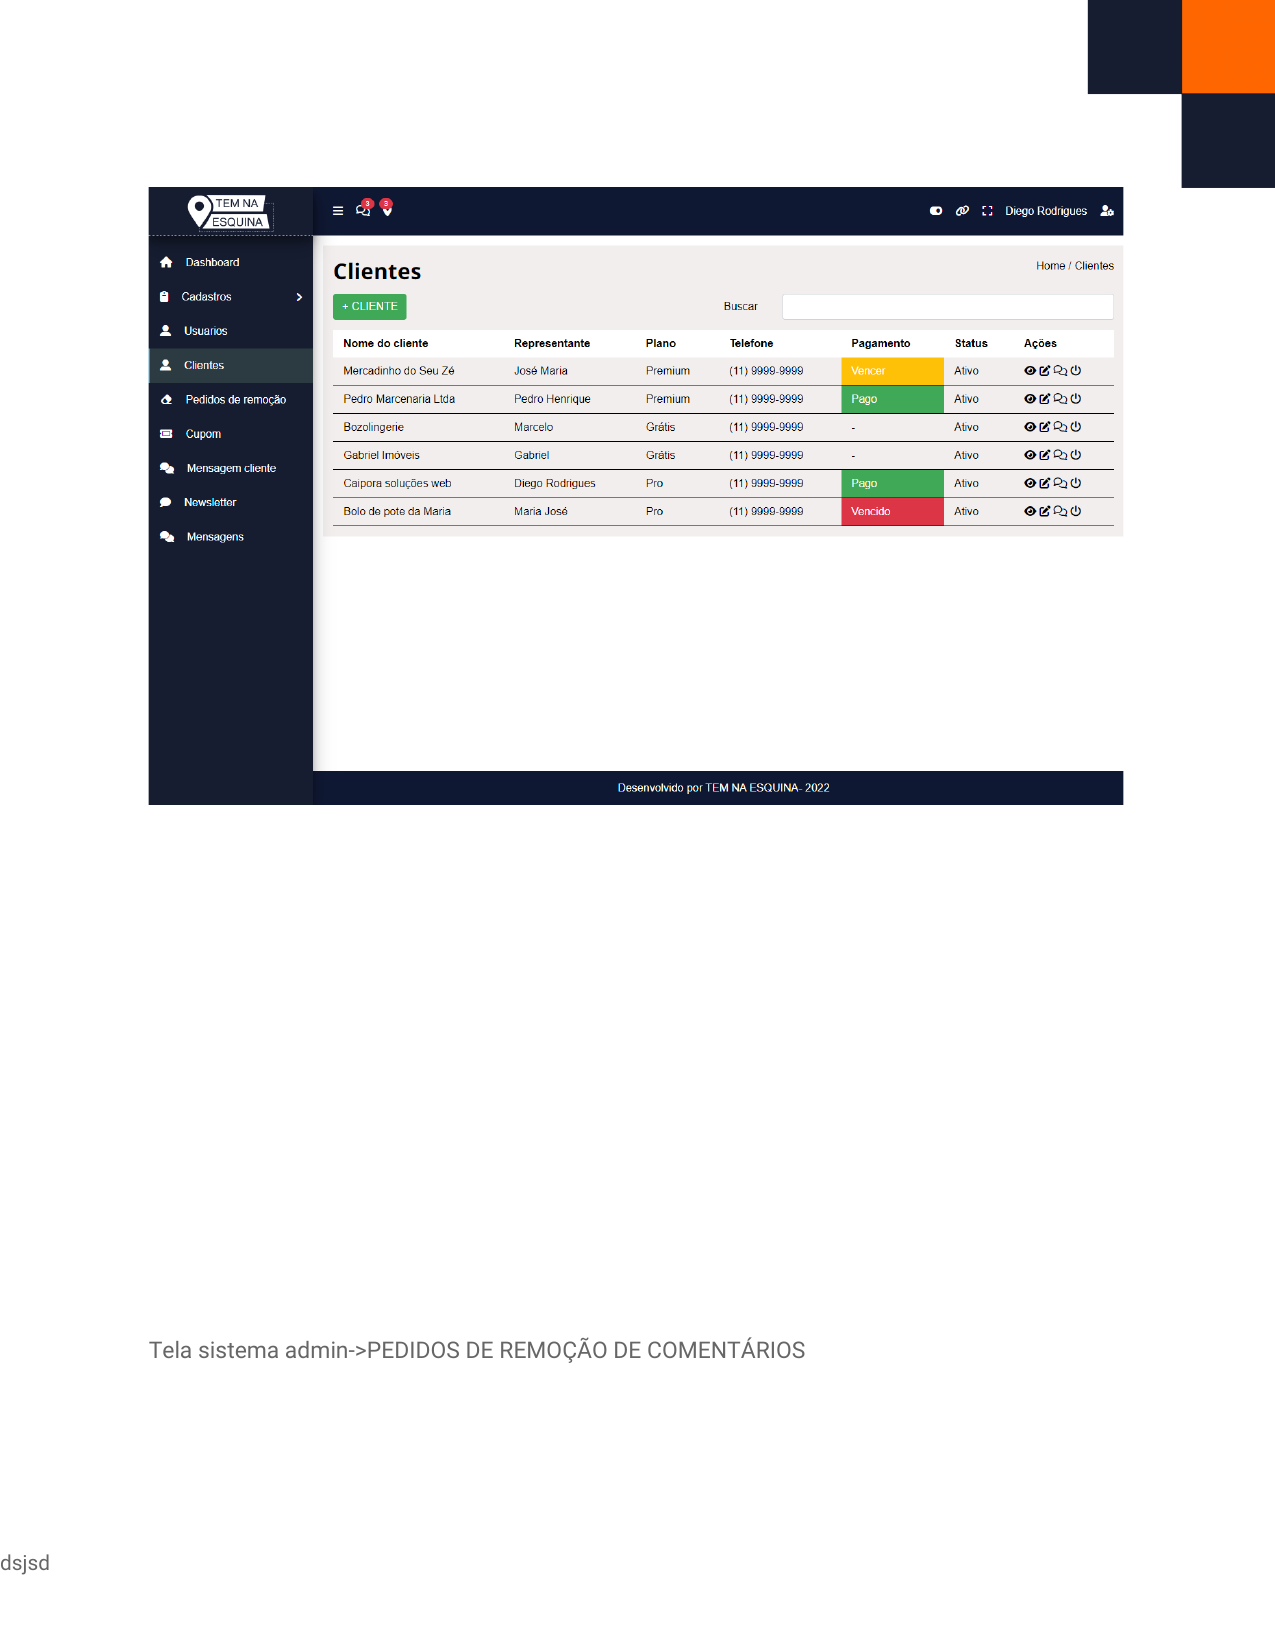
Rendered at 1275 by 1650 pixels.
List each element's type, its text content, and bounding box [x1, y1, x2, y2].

text Tela sistema admin->PEDIDOS DE REMOÇÃO DE COMENTÁRIOS [148, 1338, 1125, 1364]
picture [148, 0, 1275, 805]
